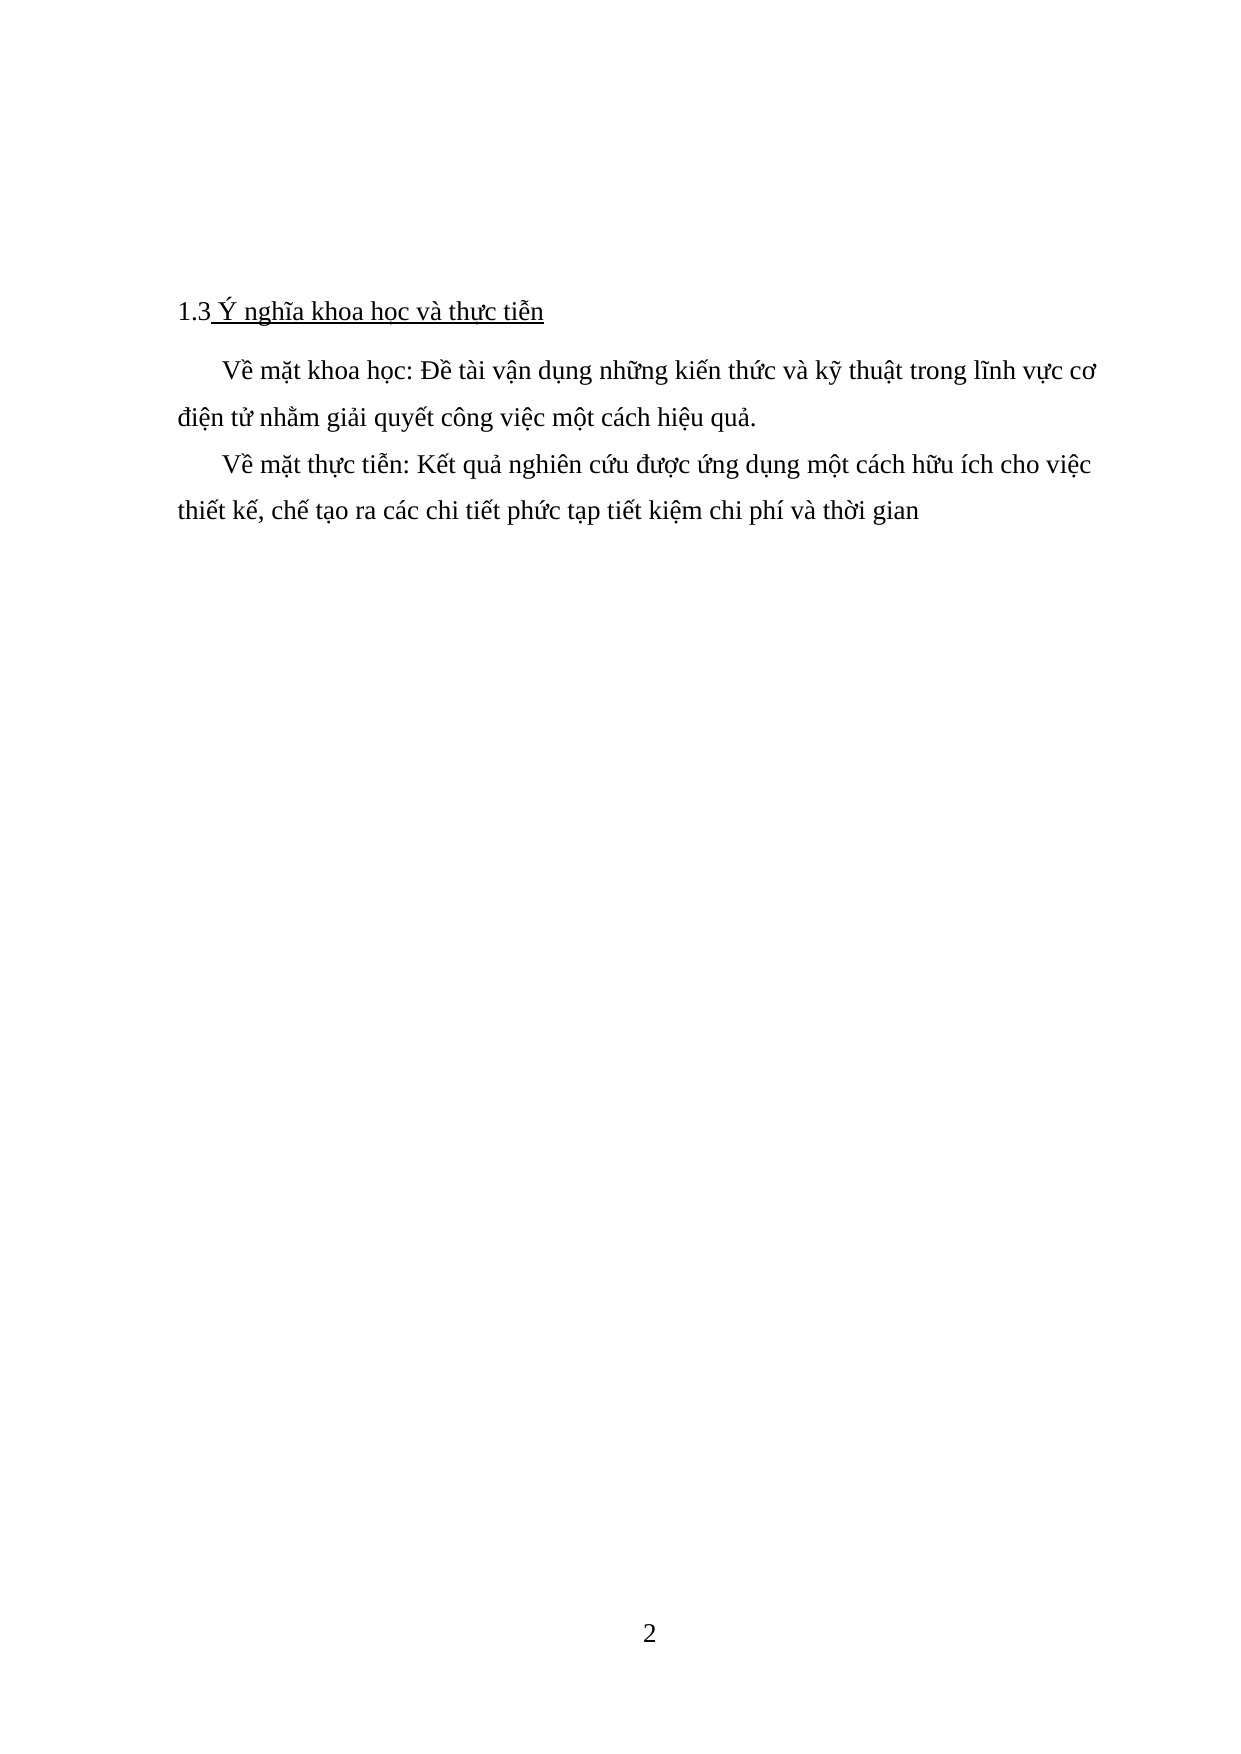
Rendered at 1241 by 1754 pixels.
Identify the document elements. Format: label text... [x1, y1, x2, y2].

subtitle 1.3 Ý nghĩa khoa học và thực tiễn [177, 295, 1122, 326]
text Về mặt khoa học: Đề tài vận dụng những kiến thức và kỹ thuật trong lĩnh vực cơ điện tử nhằm giải quyết công việc một cách hiệu quả. [177, 354, 1122, 432]
text Về mặt thực tiễn: Kết quả nghiên cứu được ứng dụng một cách hữu ích cho việc thiết kế, chế tạo ra các chi tiết phức tạp tiết kiệm chi phí và thời gian [177, 448, 1122, 526]
